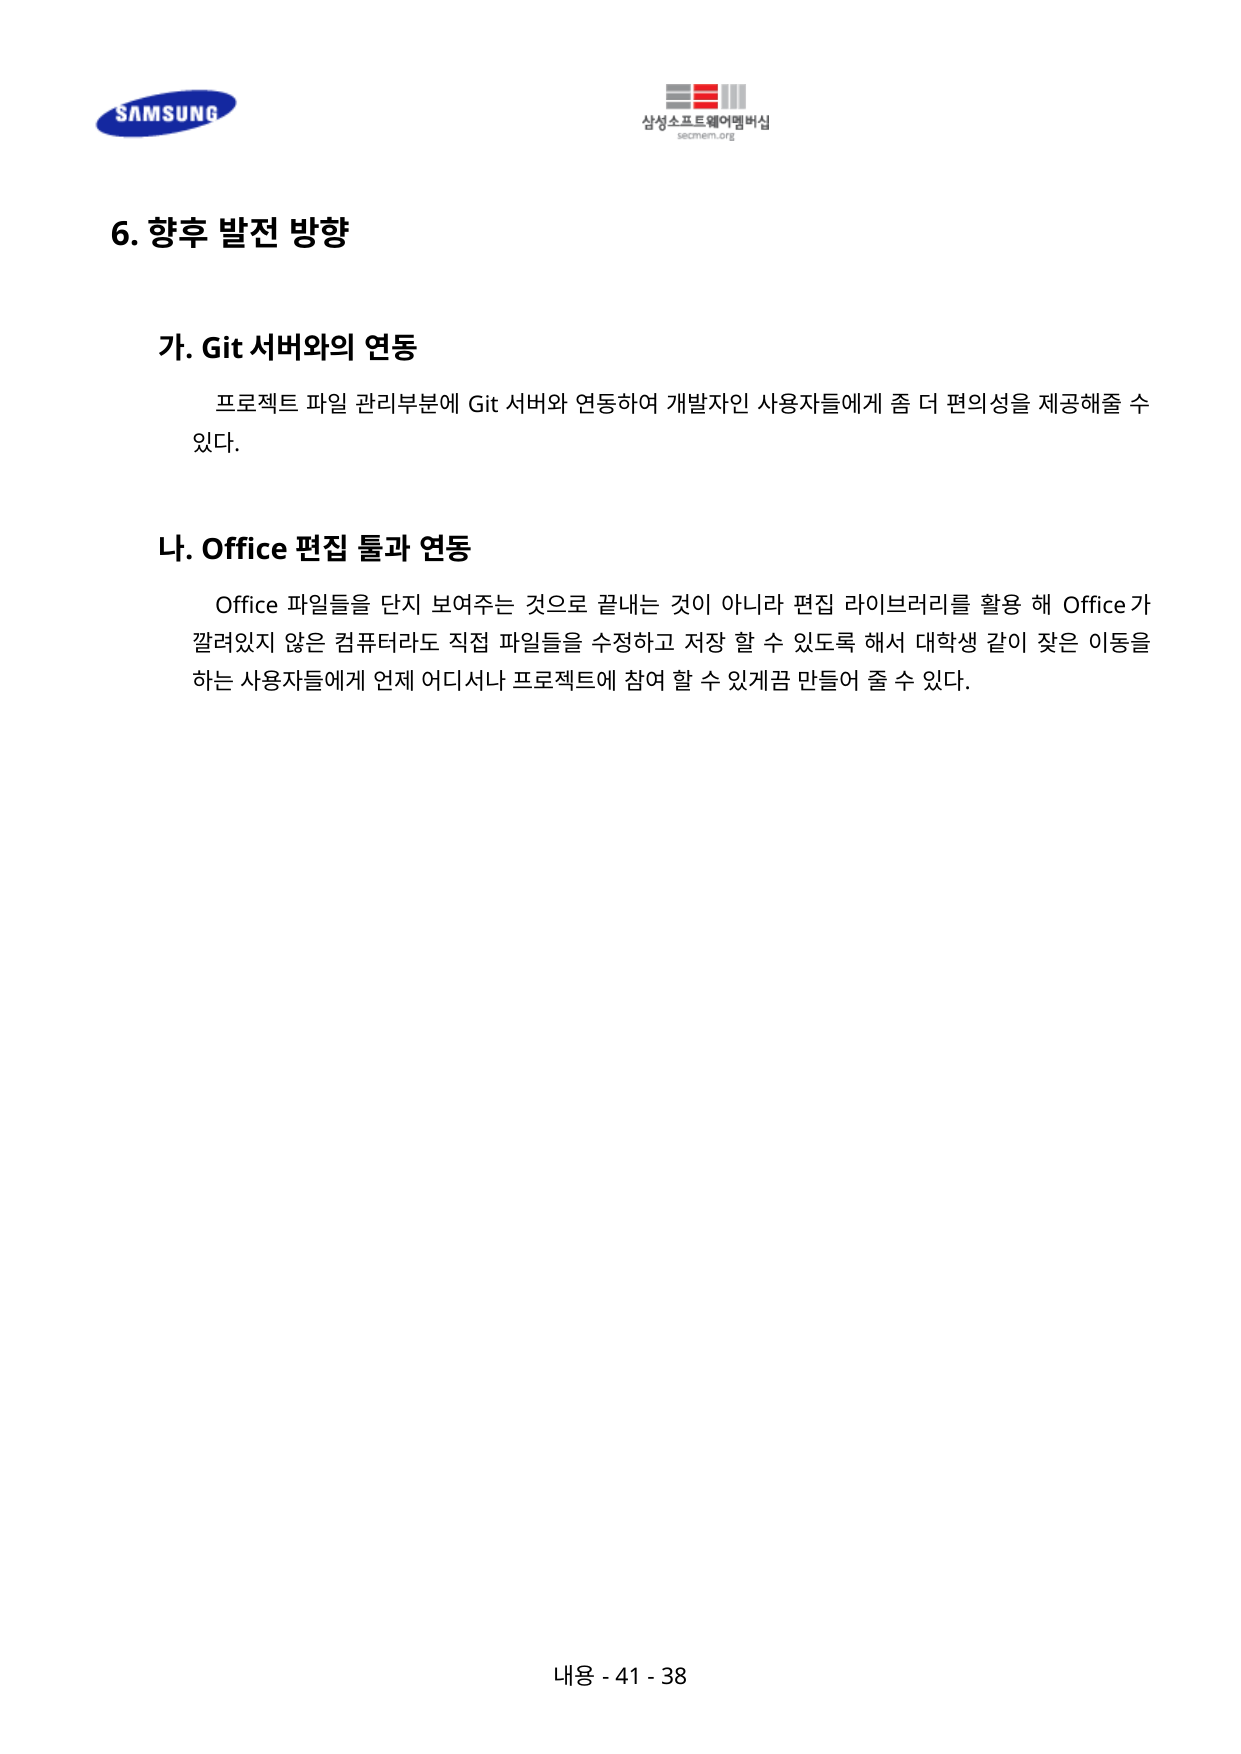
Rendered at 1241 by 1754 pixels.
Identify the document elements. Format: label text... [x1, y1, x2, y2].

picture [642, 84, 769, 141]
subtitle Office 편집 툴과 연동 [201, 525, 1152, 568]
picture [88, 82, 244, 141]
subtitle Office 파일들을 단지 보여주는 것으로 끝내는 것이 아니라 편집 라이브러리를 활용 해 Office가 깔려있지 않은 컴퓨터라도 직접 파일들을 수정하고 저장 할 수 있도록 해서 대학생 같이 잦은 이동을 하는 사용자들에게 언제 어디서나 프로젝트에 참여 할 수 있게끔 만들어 줄 수 있다. [192, 586, 1152, 696]
subtitle 프로젝트 파일 관리부분에 Git 서버와 연동하여 개발자인 사용자들에게 좀 더 편의성을 제공해줄 수 있다. [192, 386, 1152, 458]
subtitle 향후 발전 방향 [148, 207, 1152, 255]
subtitle Git서버와의 연동 [201, 325, 1152, 367]
